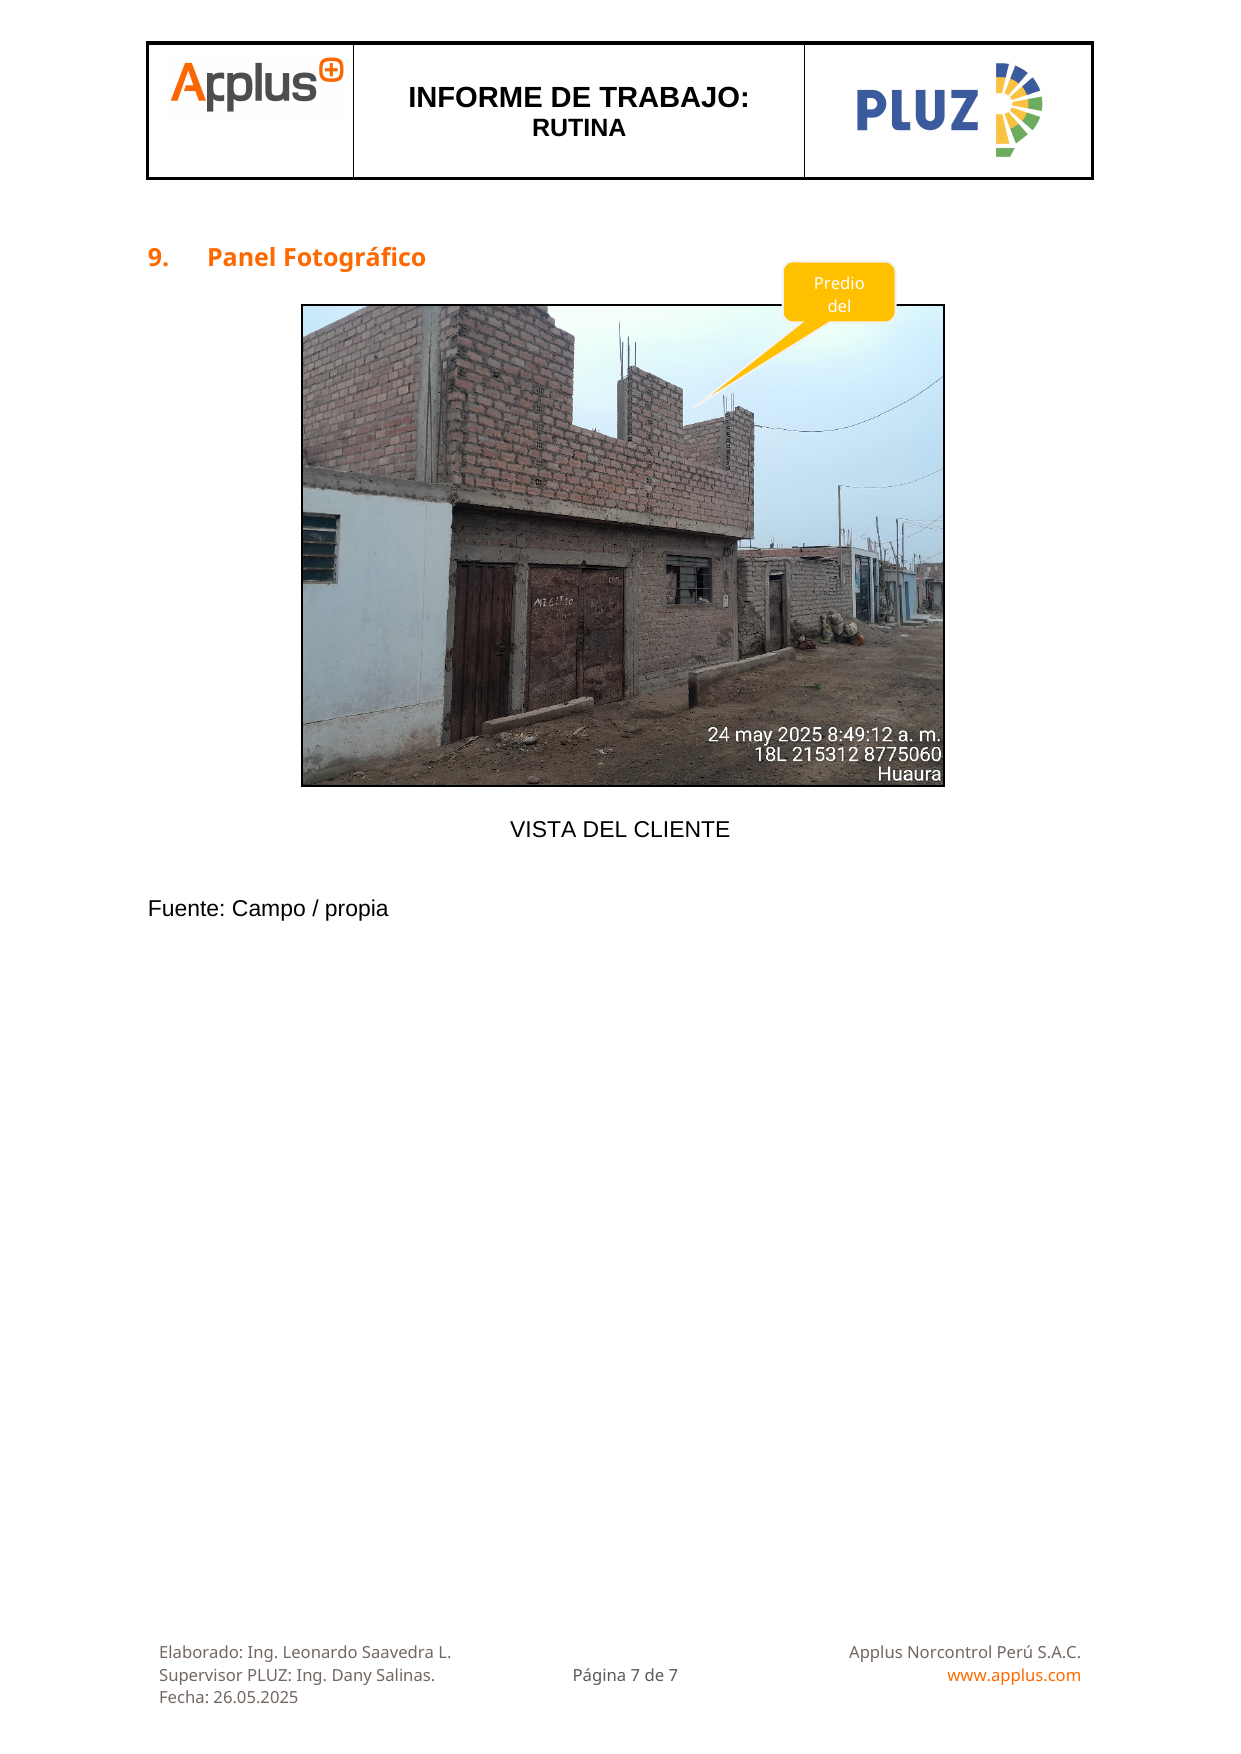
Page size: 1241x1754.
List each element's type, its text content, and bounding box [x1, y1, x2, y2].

picture [165, 55, 348, 120]
subtitle Panel Fotográfico [148, 239, 1092, 273]
text Fuente: Campo / propia [148, 895, 1092, 921]
text VISTA DEL CLIENTE [148, 816, 1092, 842]
picture [303, 306, 943, 785]
picture [847, 50, 1050, 165]
